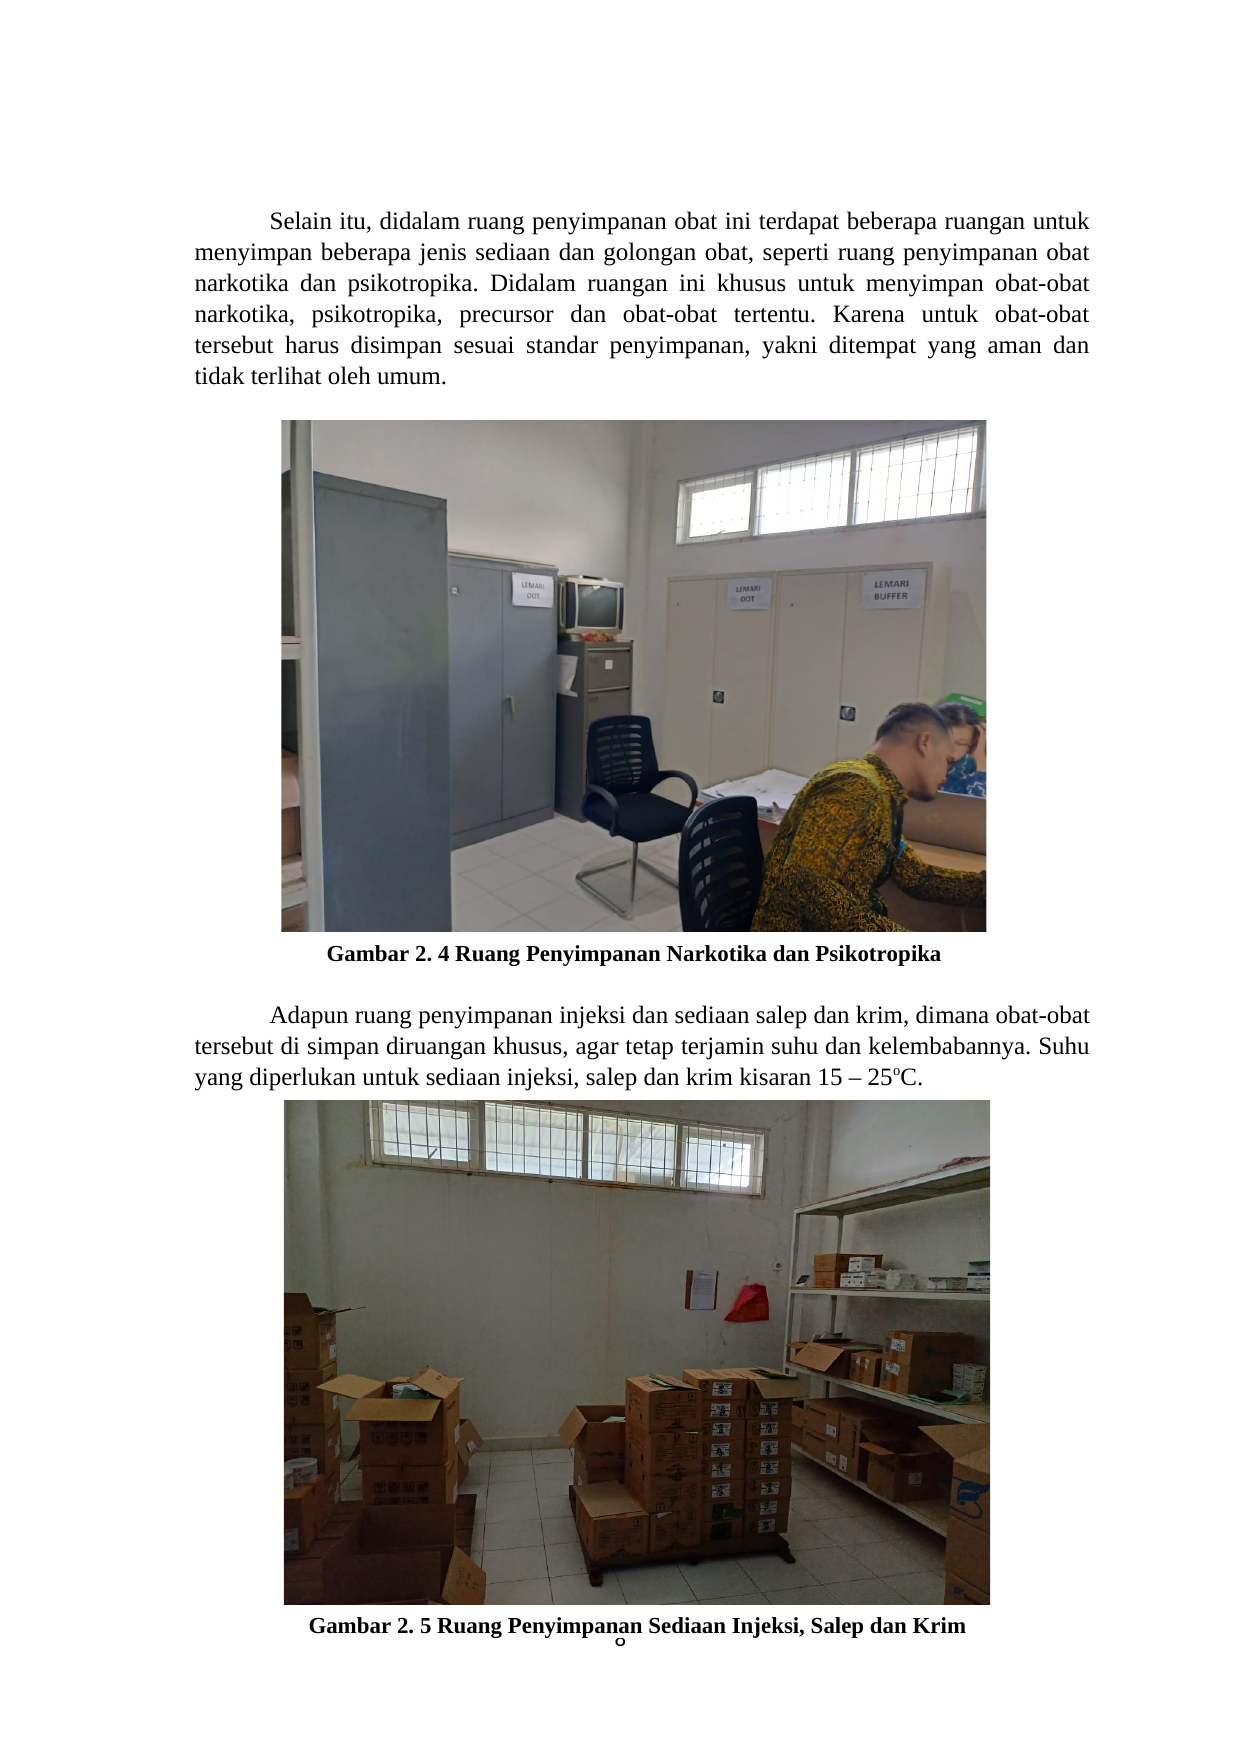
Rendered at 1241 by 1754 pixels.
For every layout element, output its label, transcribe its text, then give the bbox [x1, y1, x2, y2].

picture [281, 420, 987, 932]
picture [283, 1100, 991, 1605]
text Selain itu, didalam ruang penyimpanan obat ini terdapat beberapa ruangan untuk menyimpan beberapa jenis sediaan dan golongan obat, seperti ruang penyimpanan obat narkotika dan psikotropika. Didalam ruangan ini khusus untuk menyimpan obat-obat narkotika, psikotropika, precursor dan obat-obat tertentu. Karena untuk obat-obat tersebut harus disimpan sesuai standar penyimpanan, yakni ditempat yang aman dan tidak terlihat oleh umum. [194, 206, 1090, 390]
